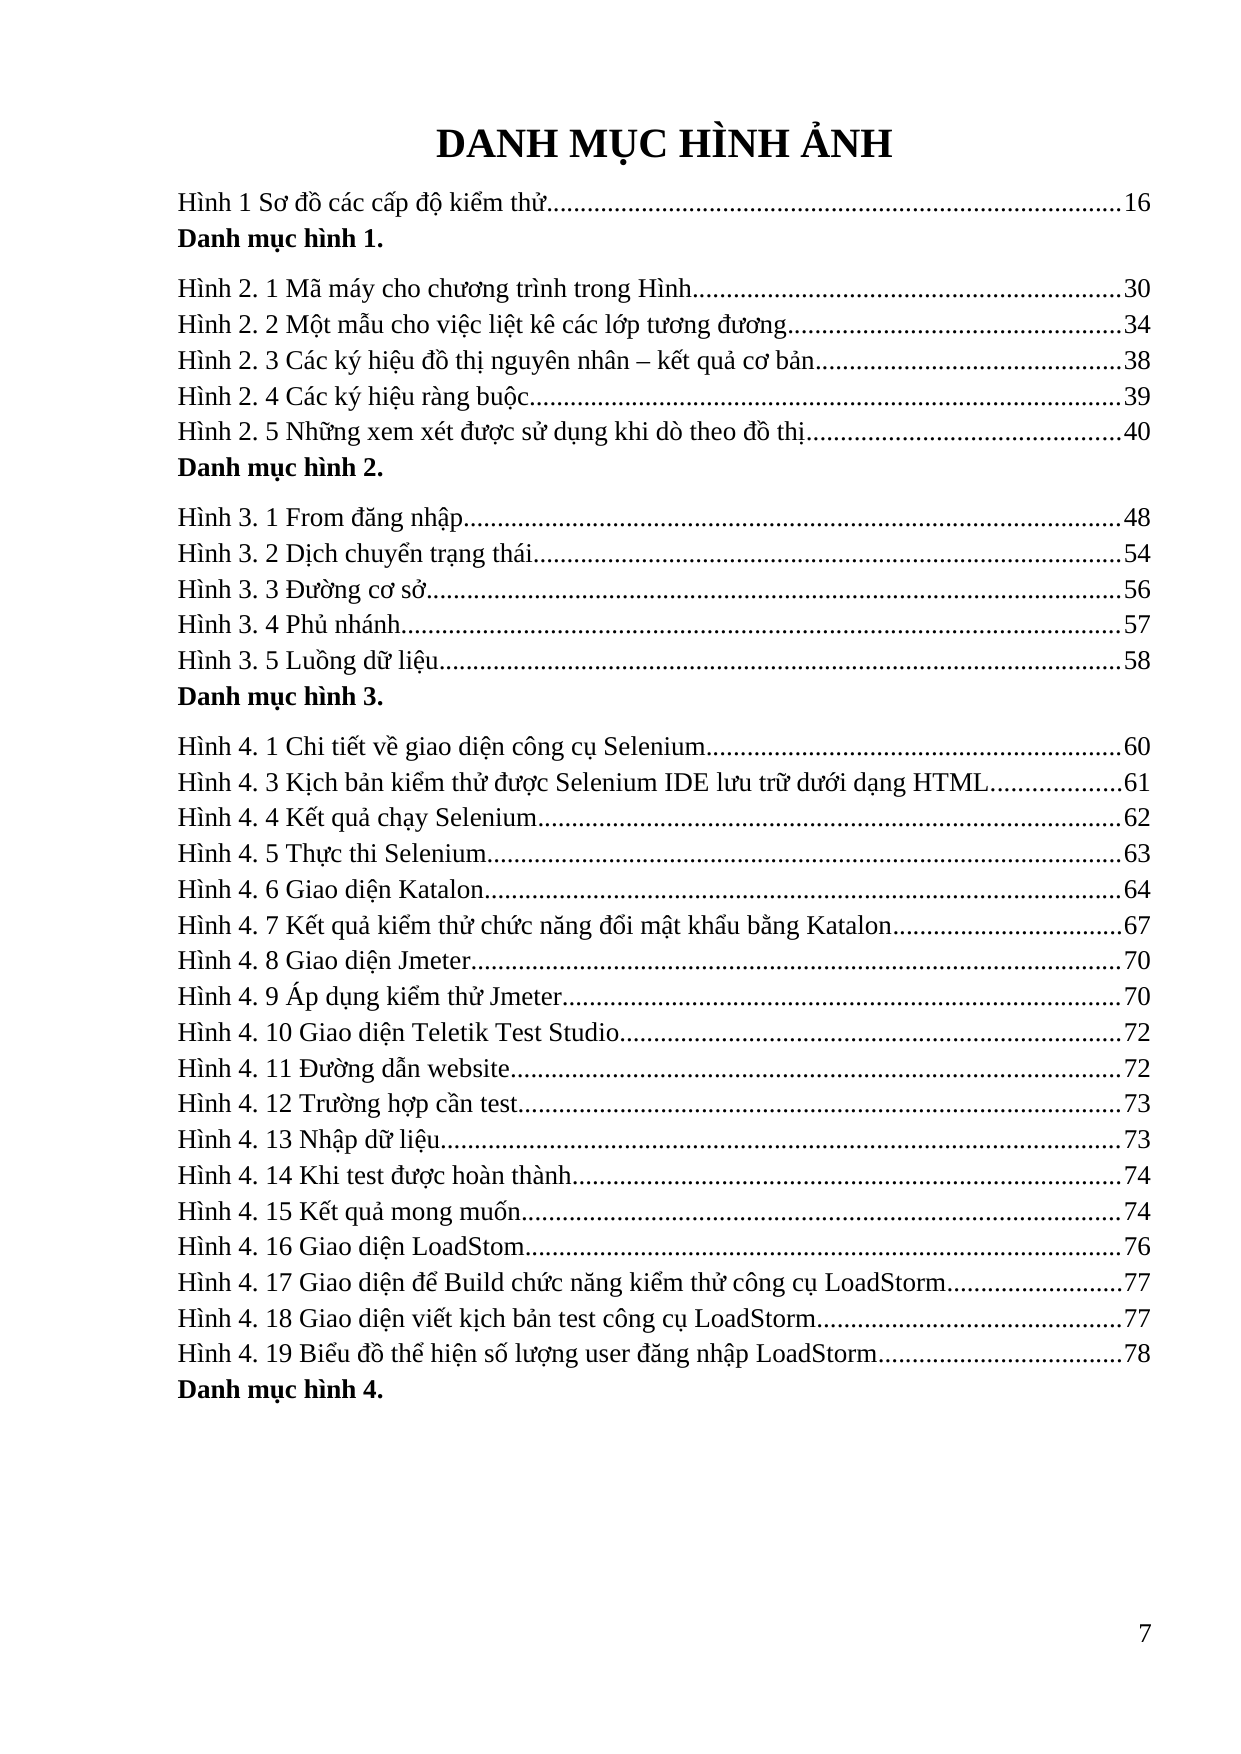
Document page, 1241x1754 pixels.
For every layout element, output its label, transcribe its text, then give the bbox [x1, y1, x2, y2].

text Hình 4. 6 Giao diện Katalon 64 [177, 873, 1152, 904]
text Hình 4. 14 Khi test được hoàn thành 74 [177, 1159, 1152, 1190]
text Hình 4. 12 Trường hợp cần test 73 [177, 1087, 1152, 1118]
text Hình 4. 10 Giao diện Teletik Test Studio 72 [177, 1016, 1152, 1047]
text Hình 4. 3 Kịch bản kiểm thử được Selenium IDE lưu trữ dưới dạng HTML. 61 [177, 766, 1152, 797]
text Danh mục hình 4. [177, 1373, 1152, 1404]
text Hình 2. 1 Mã máy cho chương trình trong Hình 30 [177, 272, 1152, 303]
text Hình 4. 17 Giao diện để Build chức năng kiểm thử công cụ LoadStorm 77 [177, 1266, 1152, 1297]
text Hình 4. 1 Chi tiết về giao diện công cụ Selenium 60 [177, 730, 1152, 761]
text Hình 3. 1 From đăng nhập 48 [177, 501, 1152, 532]
text Hình 3. 3 Đường cơ sở 56 [177, 573, 1152, 604]
text Hình 2. 4 Các ký hiệu ràng buộc 39 [177, 379, 1152, 411]
text Hình 4. 8 Giao diện Jmeter 70 [177, 944, 1152, 976]
text Hình 2. 5 Những xem xét được sử dụng khi dò theo đồ thị 40 [177, 415, 1152, 446]
text Hình 3. 2 Dịch chuyển trạng thái 54 [177, 537, 1152, 568]
text Hình 4. 11 Đường dẫn website 72 [177, 1052, 1152, 1083]
text Hình 4. 18 Giao diện viết kịch bản test công cụ LoadStorm 77 [177, 1302, 1152, 1333]
text Hình 4. 7 Kết quả kiểm thử chức năng đổi mật khẩu bằng Katalon 67 [177, 909, 1152, 940]
text Hình 4. 4 Kết quả chạy Selenium 62 [177, 802, 1152, 833]
text Danh mục hình 2. [177, 451, 1152, 482]
text DANH MỤC HÌNH ẢNH [177, 118, 1152, 166]
text Hình 4. 15 Kết quả mong muốn 74 [177, 1194, 1152, 1226]
text Danh mục hình 3. [177, 680, 1152, 711]
text Hình 3. 5 Luồng dữ liệu 58 [177, 644, 1152, 675]
text Hình 1 Sơ đồ các cấp độ kiểm thử 16 [177, 186, 1152, 218]
text Hình 4. 16 Giao diện LoadStom 76 [177, 1230, 1152, 1261]
text Hình 4. 19 Biểu đồ thể hiện số lượng user đăng nhập LoadStorm 78 [177, 1337, 1152, 1369]
text Hình 3. 4 Phủ nhánh 57 [177, 608, 1152, 639]
text Danh mục hình 1. [177, 222, 1152, 253]
text Hình 2. 3 Các ký hiệu đồ thị nguyên nhân – kết quả cơ bản 38 [177, 344, 1152, 375]
text Hình 4. 13 Nhập dữ liệu 73 [177, 1123, 1152, 1154]
text Hình 2. 2 Một mẫu cho việc liệt kê các lớp tương đương 34 [177, 308, 1152, 339]
text Hình 4. 5 Thực thi Selenium 63 [177, 837, 1152, 868]
text Hình 4. 9 Áp dụng kiểm thử Jmeter 70 [177, 980, 1152, 1011]
